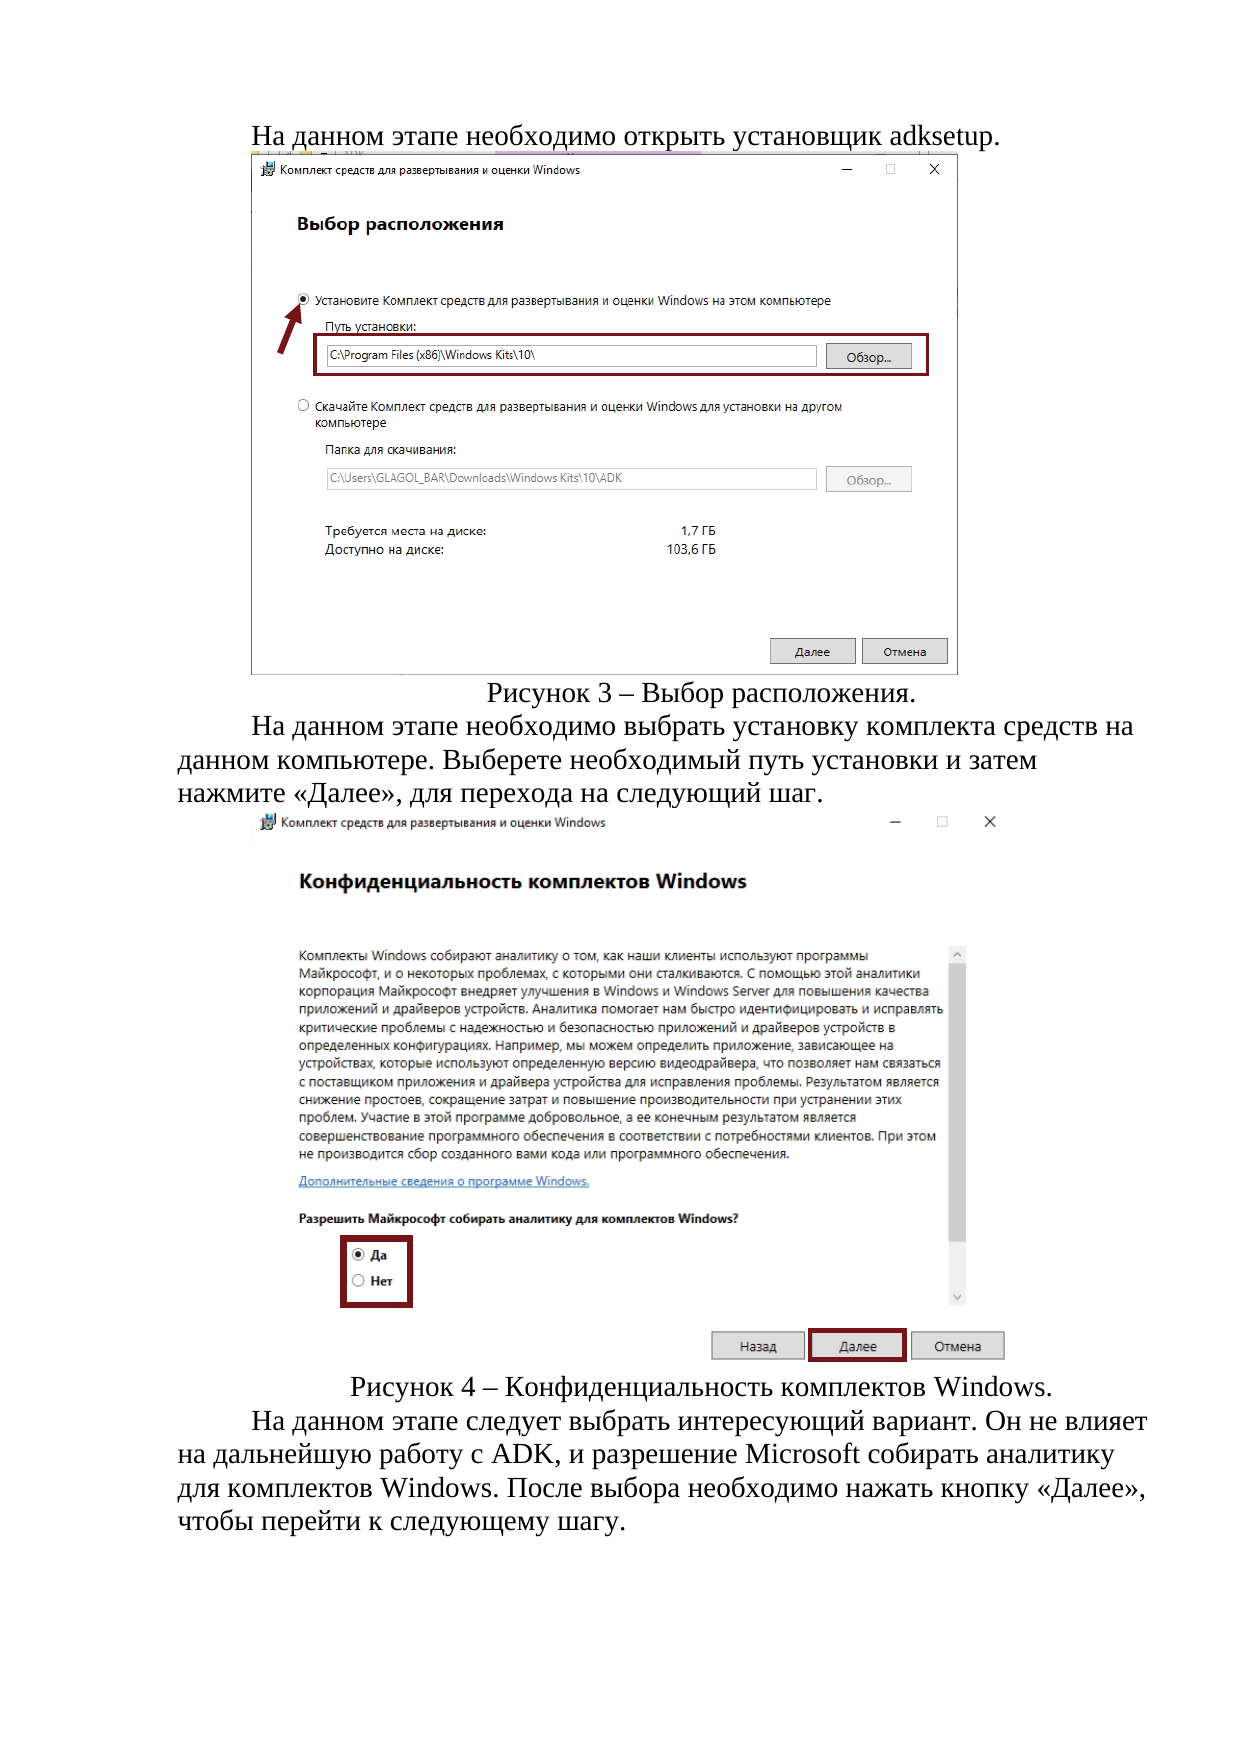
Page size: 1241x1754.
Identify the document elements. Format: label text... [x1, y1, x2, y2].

picture [251, 808, 1014, 1370]
text Рисунок 4 – Конфиденциальность комплектов Windows. [177, 1369, 1152, 1403]
picture [251, 151, 959, 675]
text На данном этапе необходимо открыть установщик adksetup. [177, 118, 1152, 152]
text Рисунок 3 – Выбор расположения. [177, 675, 1152, 708]
text На данном этапе необходимо выбрать установку комплекта средств на данном компьютере. Выберете необходимый путь установки и затем нажмите «Далее», для перехода на следующий шаг. [177, 708, 1152, 809]
text На данном этапе следует выбрать интересующий вариант. Он не влияет на дальнейшую работу с ADK, и разрешение Microsoft собирать аналитику для комплектов Windows. После выбора необходимо нажать кнопку «Далее», чтобы перейти к следующему шагу. [177, 1403, 1152, 1537]
